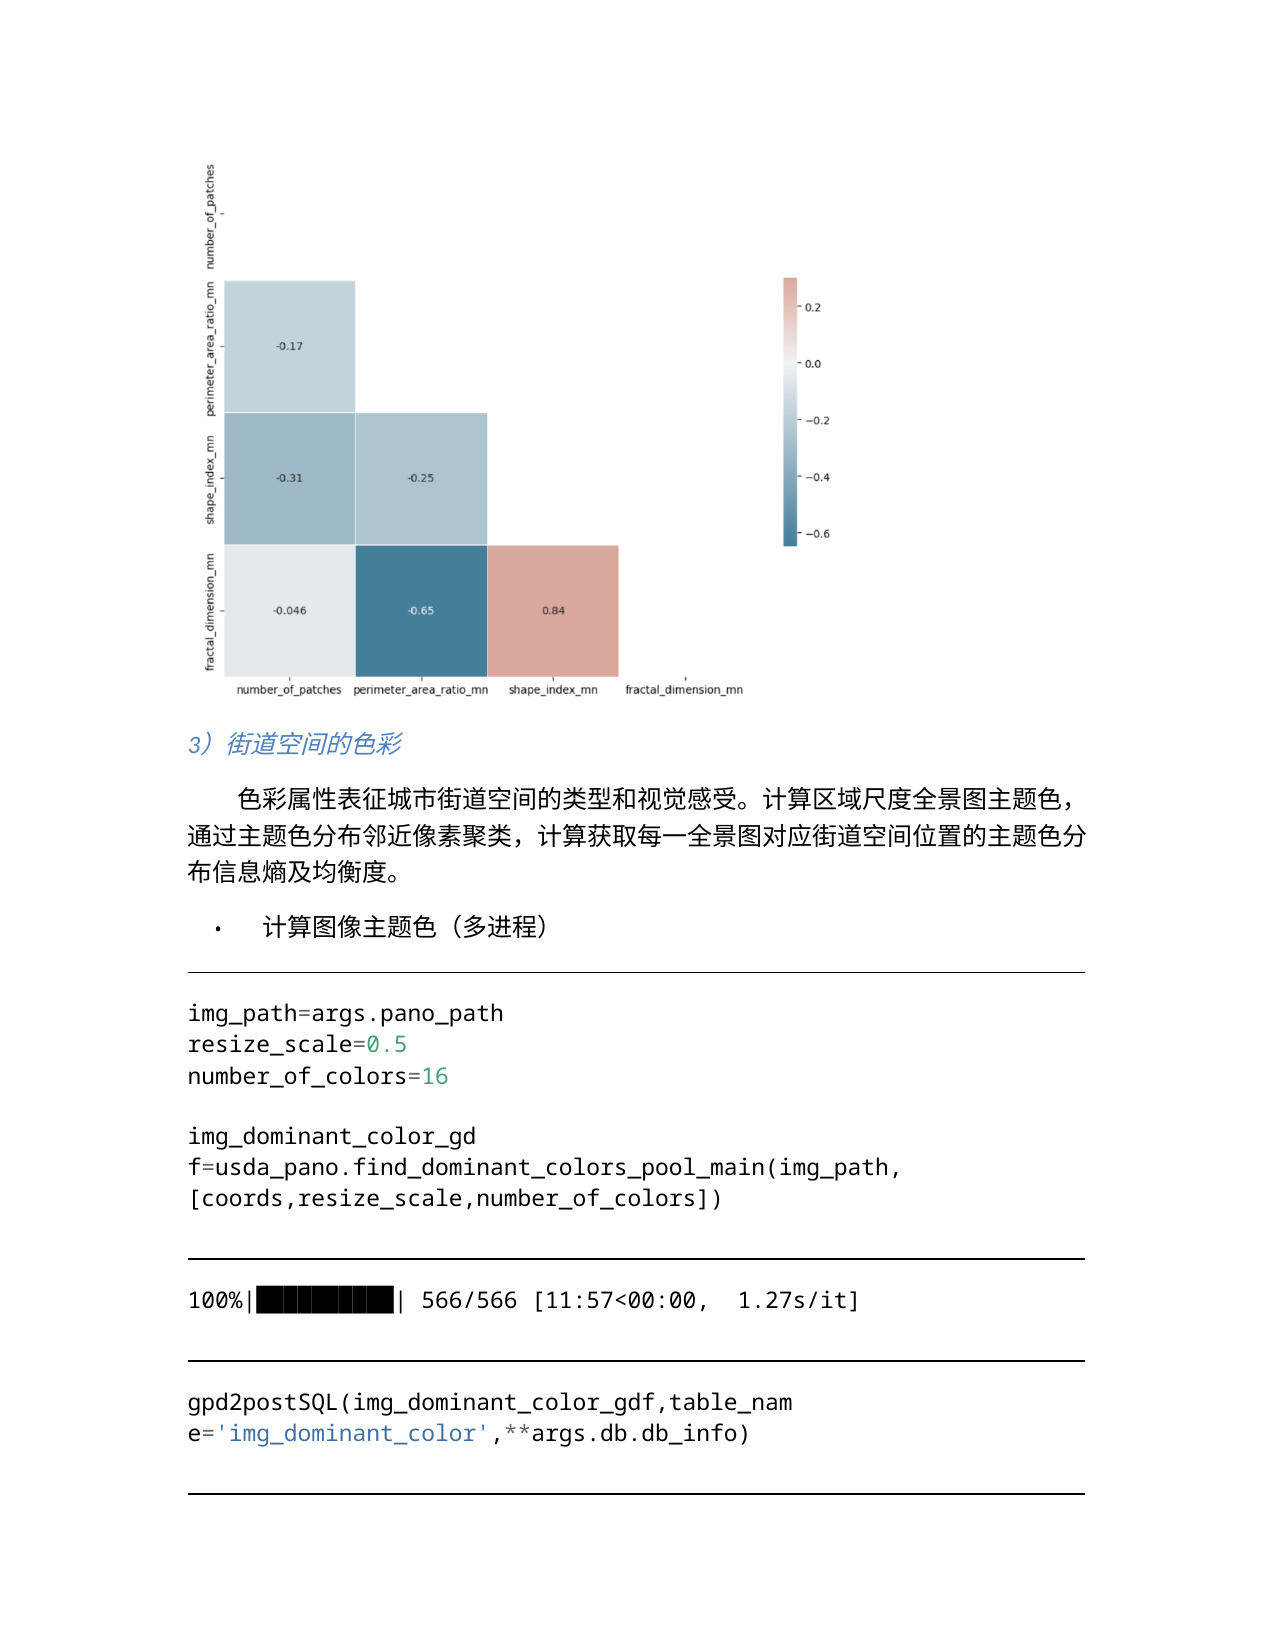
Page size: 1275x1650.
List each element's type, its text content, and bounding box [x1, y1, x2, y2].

picture [187, 150, 846, 705]
text 色彩属性表征城市街道空间的类型和视觉感受。计算区域尺度全景图主题色，通过主题色分布邻近像素聚类，计算获取每一全景图对应街道空间位置的主题色分布信息熵及均衡度。 [187, 780, 1087, 889]
text gpd2postSQL(img_dominant_color_gdf,table_name='img_dominant_color',**args.db.db_info) [187, 1385, 1087, 1448]
text img_path=args.pano_path resize_scale=0.5 number_of_colors=16 img_dominant_color_gdf=usda_pano.find_dominant_colors_pool_main(img_path,[coords,resize_scale,number_of_colors]) [187, 997, 1087, 1213]
list 计算图像主题色（多进程） [212, 907, 1087, 944]
subtitle 3）街道空间的色彩 [187, 725, 1087, 761]
text 100%|██████████| 566/566 [11:57<00:00, 1.27s/it] [187, 1284, 1087, 1315]
